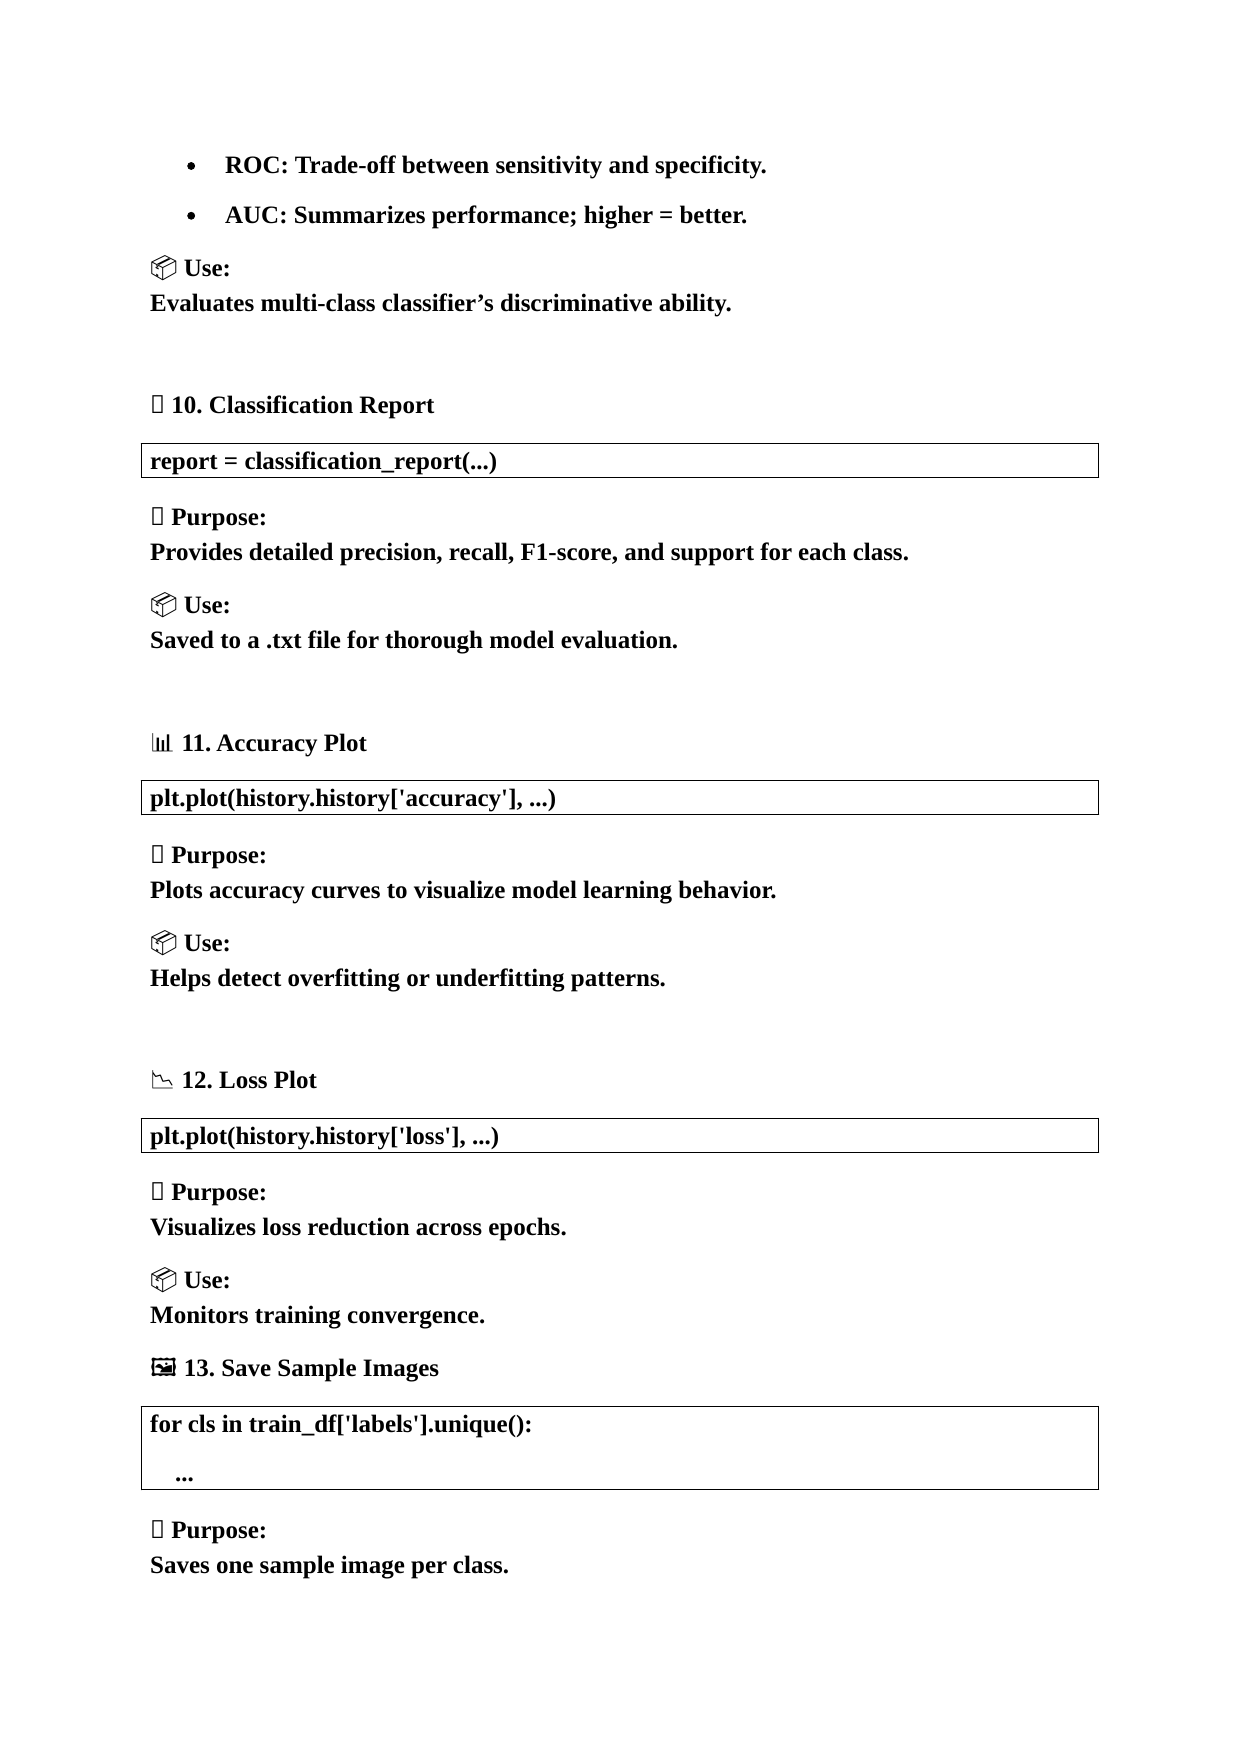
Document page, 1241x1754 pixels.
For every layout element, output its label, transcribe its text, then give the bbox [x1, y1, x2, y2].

text 📦 Use: Evaluates multi-class classifier’s discriminative ability. [150, 249, 1090, 316]
text report = classification_report(...) [142, 444, 1098, 477]
text 📦 Use: Monitors training convergence. [150, 1262, 1090, 1329]
text 📦 Use: Saved to a .txt file for thorough model evaluation. [150, 587, 1090, 654]
text ✅ Purpose: Provides detailed precision, recall, F1-score, and support for each class. [150, 499, 1090, 566]
text 📦 Use: Helps detect overfitting or underfitting patterns. [150, 924, 1090, 991]
list ROC: Trade-off between sensitivity and specificity. [187, 150, 1090, 179]
text ✅ Purpose: Saves one sample image per class. [150, 1511, 1090, 1578]
text 🖼️ 13. Save Sample Images [150, 1350, 1090, 1384]
text 📉 12. Loss Plot [150, 1062, 1090, 1096]
text 📝 10. Classification Report [150, 387, 1090, 421]
text ✅ Purpose: Plots accuracy curves to visualize model learning behavior. [150, 836, 1090, 903]
text plt.plot(history.history['accuracy'], ...) [142, 781, 1098, 814]
list AUC: Summarizes performance; higher = better. [187, 200, 1090, 228]
text for cls in train_df['labels'].unique(): [142, 1407, 1098, 1438]
text 📊 11. Accuracy Plot [150, 724, 1090, 759]
text ... [142, 1455, 1098, 1489]
text ✅ Purpose: Visualizes loss reduction across epochs. [150, 1174, 1090, 1241]
text plt.plot(history.history['loss'], ...) [142, 1119, 1098, 1152]
